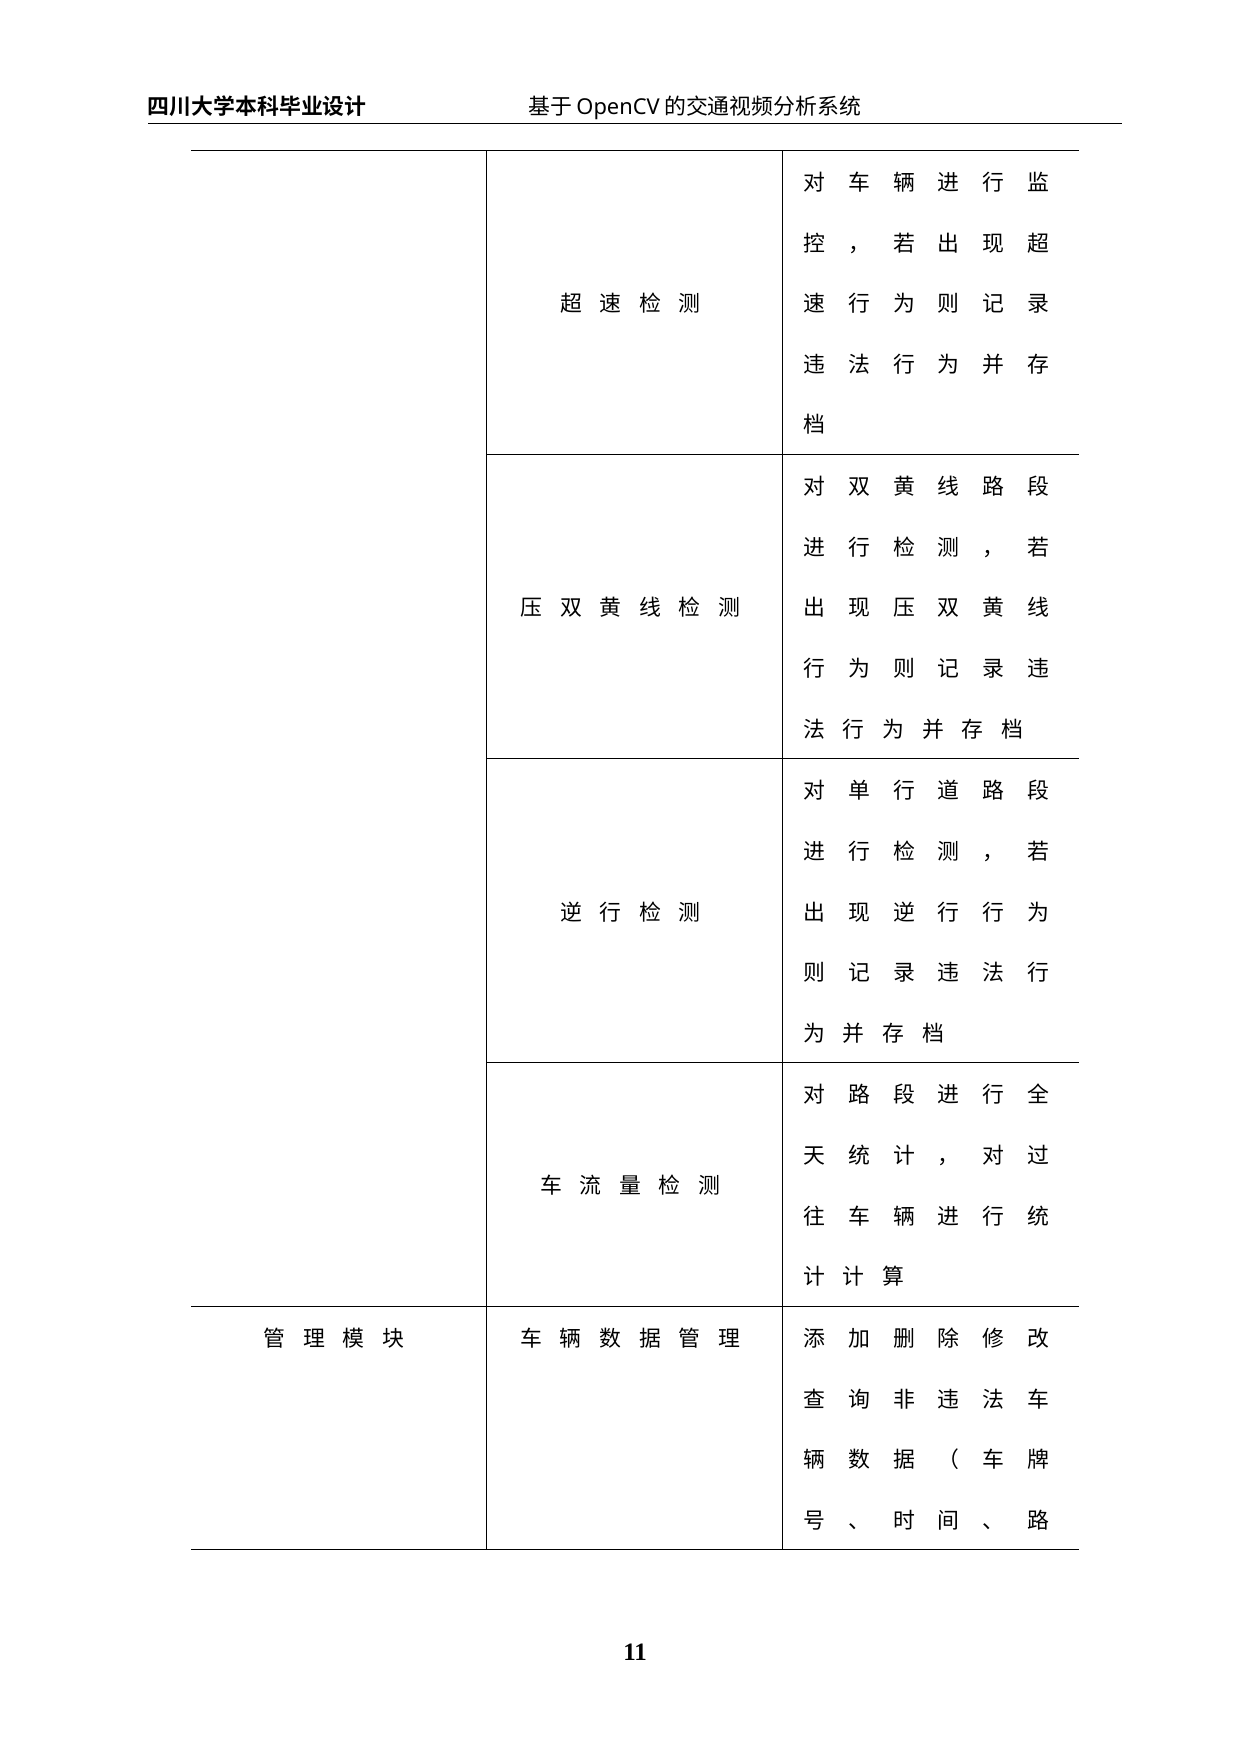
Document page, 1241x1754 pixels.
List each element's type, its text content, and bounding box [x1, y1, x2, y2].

table_cell 压双黄线检测 [487, 455, 782, 758]
table_cell 对路段进行全天统计，对过往车辆进行统计计算 [783, 1063, 1079, 1306]
table_cell 对车辆进行监控，若出现超速行为则记录违法行为并存档 [783, 151, 1079, 454]
table_cell 超速检测 [487, 151, 782, 454]
table_cell 对单行道路段进行检测，若出现逆行行为则记录违法行为并存档 [783, 759, 1079, 1062]
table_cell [783, 1307, 1079, 1549]
table_cell 对双黄线路段进行检测，若出现压双黄线行为则记录违法行为并存档 [783, 455, 1079, 758]
table_cell 车辆数据管理 [487, 1307, 782, 1549]
table_cell 车流量检测 [487, 1063, 782, 1306]
table_cell 管理模块 [191, 1307, 486, 1549]
table_cell 逆行检测 [487, 759, 782, 1062]
